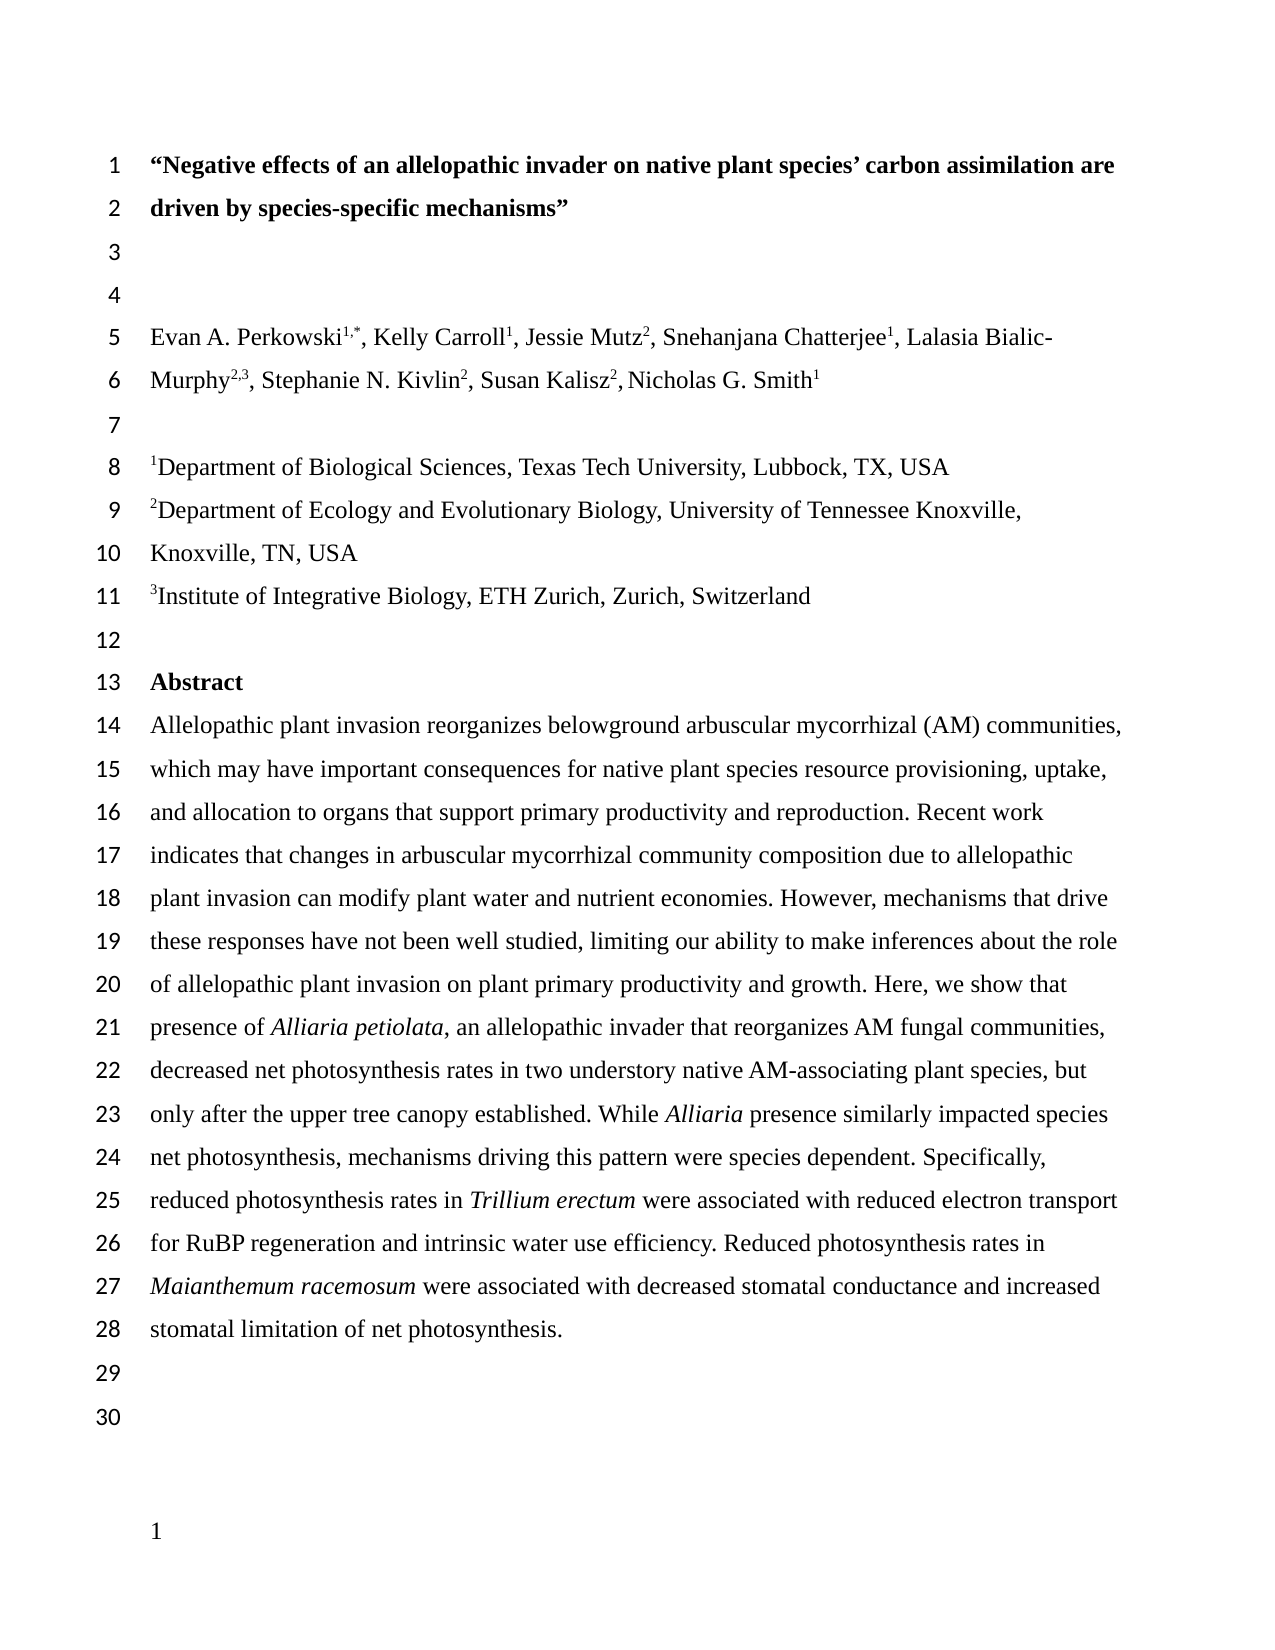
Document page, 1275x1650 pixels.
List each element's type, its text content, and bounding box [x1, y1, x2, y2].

text Abstract [150, 667, 1125, 696]
text Evan A. Perkowski1,*, Kelly Carroll1, Jessie Mutz2, Snehanjana Chatterjee1, Lalasia Bialic-Murphy2,3, Stephanie N. Kivlin2, Susan Kalisz2, Nicholas G. Smith1 [150, 322, 1125, 394]
text 3Institute of Integrative Biology, ETH Zurich, Zurich, Switzerland [150, 581, 1125, 610]
text 1Department of Biological Sciences, Texas Tech University, Lubbock, TX, USA [150, 452, 1125, 481]
text “Negative effects of an allelopathic invader on native plant species’ carbon assimilation are driven by species-specific mechanisms” [150, 150, 1125, 222]
text 2Department of Ecology and Evolutionary Biology, University of Tennessee Knoxville, Knoxville, TN, USA [150, 495, 1125, 567]
text Allelopathic plant invasion reorganizes belowground arbuscular mycorrhizal (AM) communities, which may have important consequences for native plant species resource provisioning, uptake, and allocation to organs that support primary productivity and reproduction. Recent work indicates that changes in arbuscular mycorrhizal community composition due to allelopathic plant invasion can modify plant water and nutrient economies. However, mechanisms that drive these responses have not been well studied, limiting our ability to make inferences about the role of allelopathic plant invasion on plant primary productivity and growth. Here, we show that presence of Alliaria petiolata, an allelopathic invader that reorganizes AM fungal communities, decreased net photosynthesis rates in two understory native AM-associating plant species, but only after the upper tree canopy established. While Alliaria presence similarly impacted species net photosynthesis, mechanisms driving this pattern were species dependent. Specifically, reduced photosynthesis rates in Trillium erectum were associated with reduced electron transport for RuBP regeneration and intrinsic water use efficiency. Reduced photosynthesis rates in Maianthemum racemosum were associated with decreased stomatal conductance and increased stomatal limitation of net photosynthesis. [150, 711, 1125, 1343]
